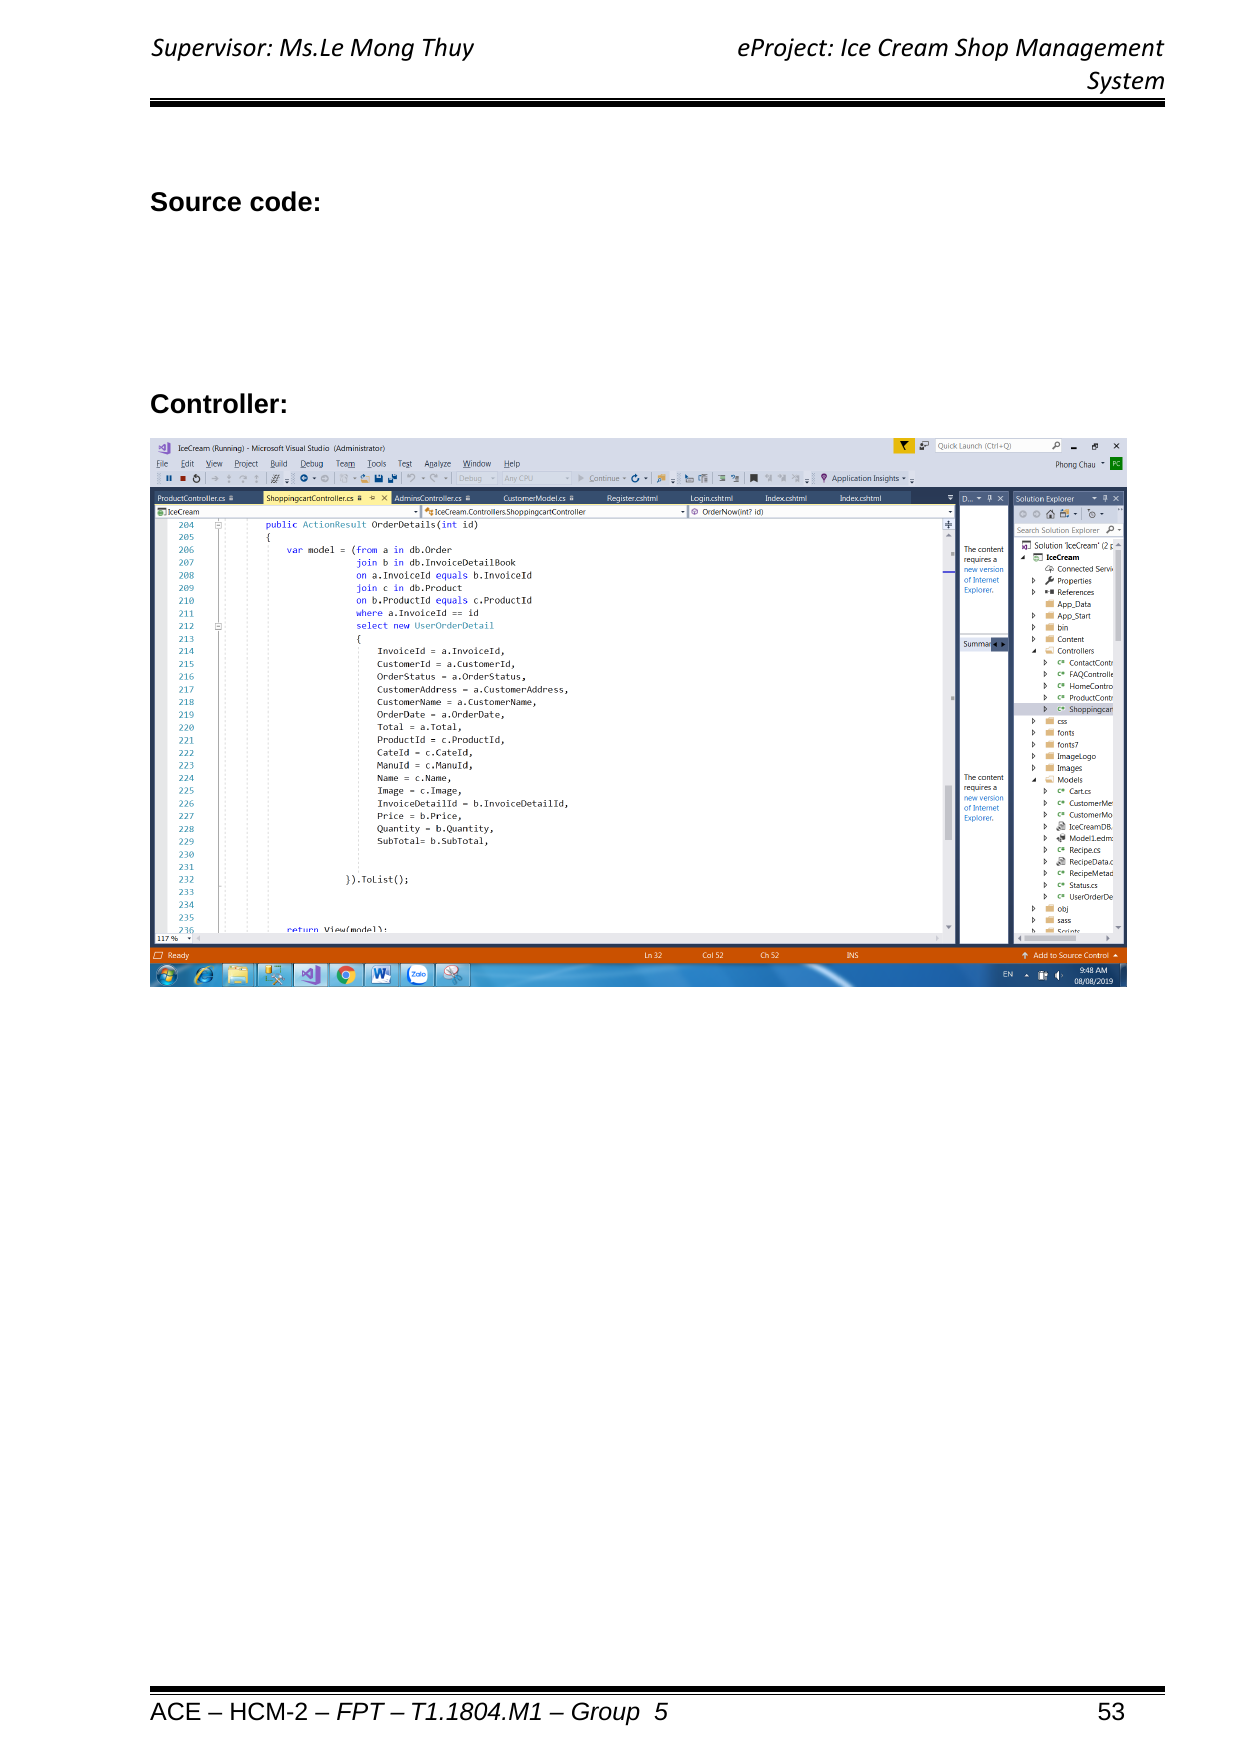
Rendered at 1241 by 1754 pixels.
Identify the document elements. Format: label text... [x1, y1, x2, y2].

text Source code: [150, 186, 1165, 217]
text Controller: [150, 388, 1165, 419]
picture [150, 438, 1127, 987]
